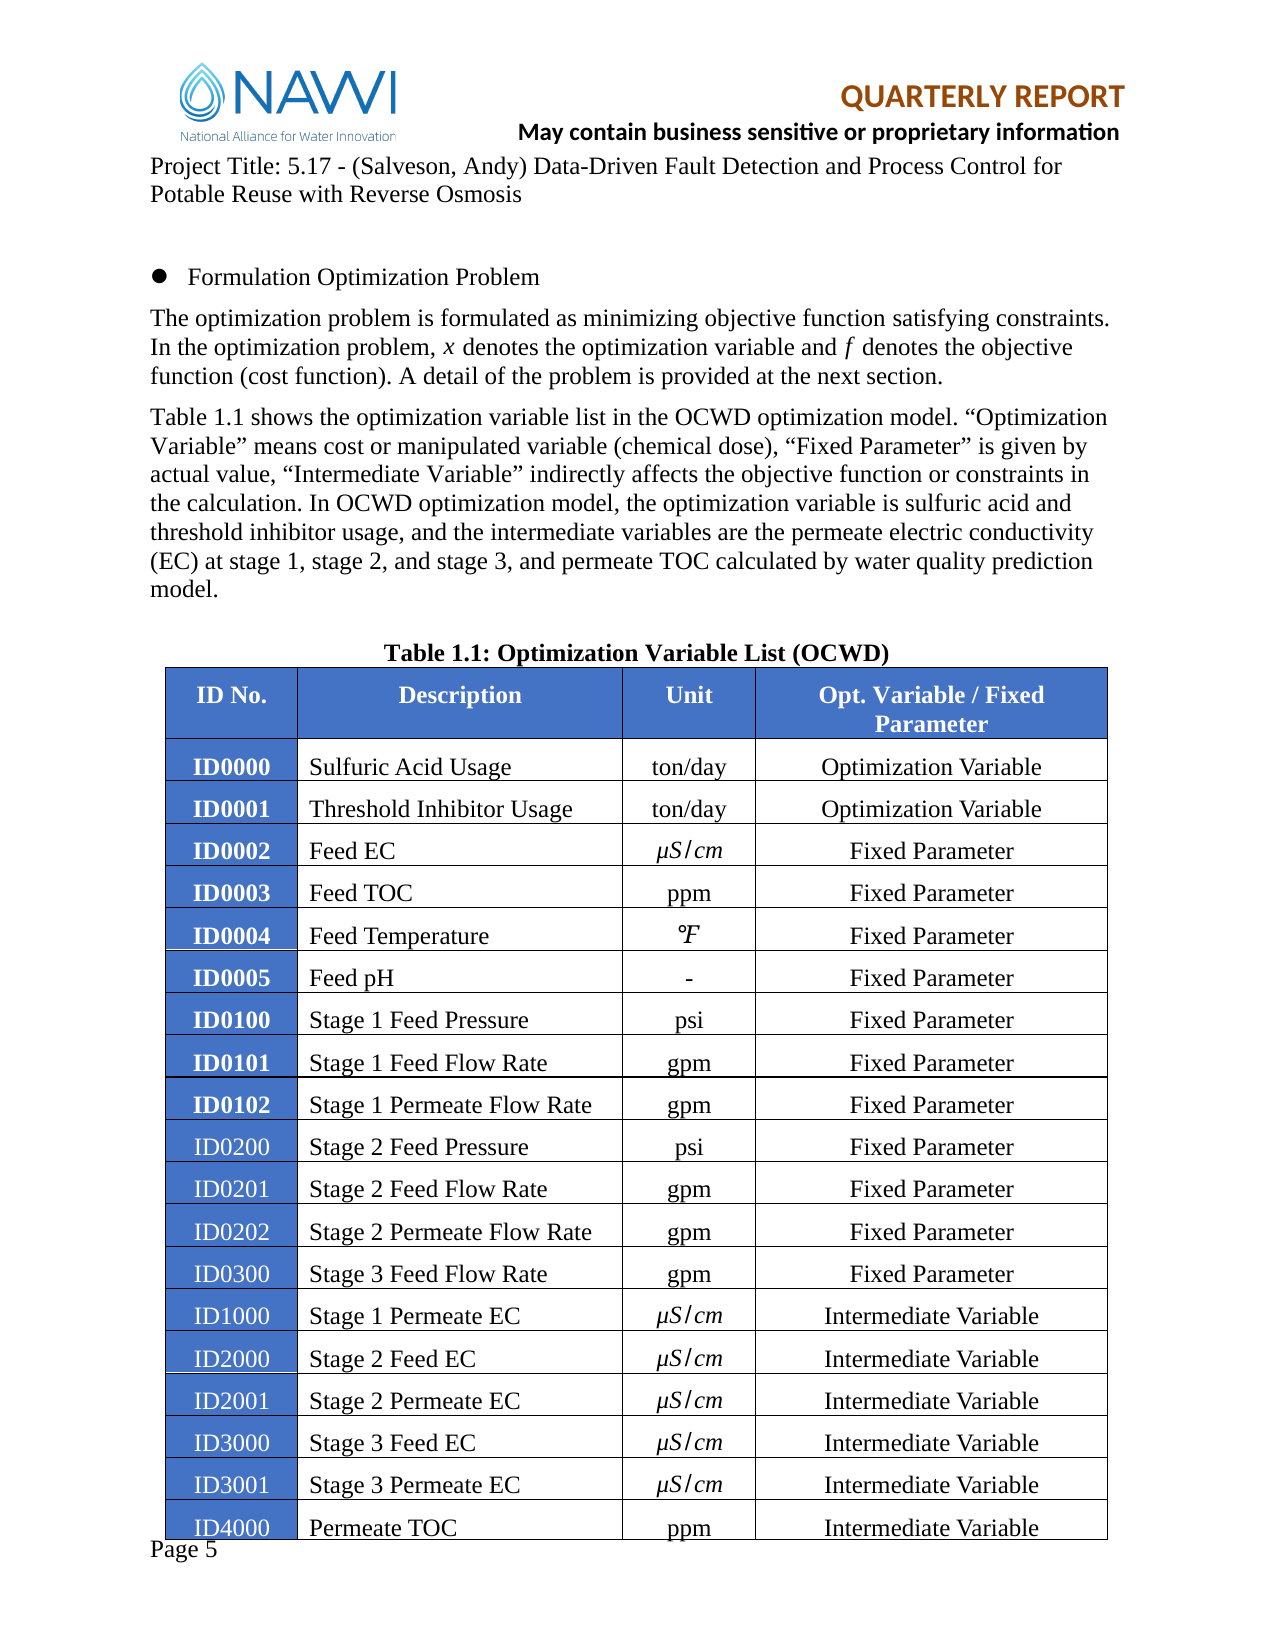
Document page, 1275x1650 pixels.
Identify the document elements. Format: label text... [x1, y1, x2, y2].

text Table 1.1 shows the optimization variable list in the OCWD optimization model. “Optimization Variable” means cost or manipulated variable (chemical dose), “Fixed Parameter” is given by actual value, “Intermediate Variable” indirectly affects the objective function or constraints in the calculation. In OCWD optimization model, the optimization variable is sulfuric acid and threshold inhibitor usage, and the intermediate variables are the permeate electric conductivity (EC) at stage 1, stage 2, and stage 3, and permeate TOC calculated by water quality prediction model. [150, 402, 1125, 603]
list Formulation Optimization Problem [150, 262, 1125, 291]
text The optimization problem is formulated as minimizing objective function satisfying constraints. In the optimization problem, denotes the optimization variable and denotes the objective function (cost function). A detail of the problem is provided at the next section. [150, 303, 1125, 389]
